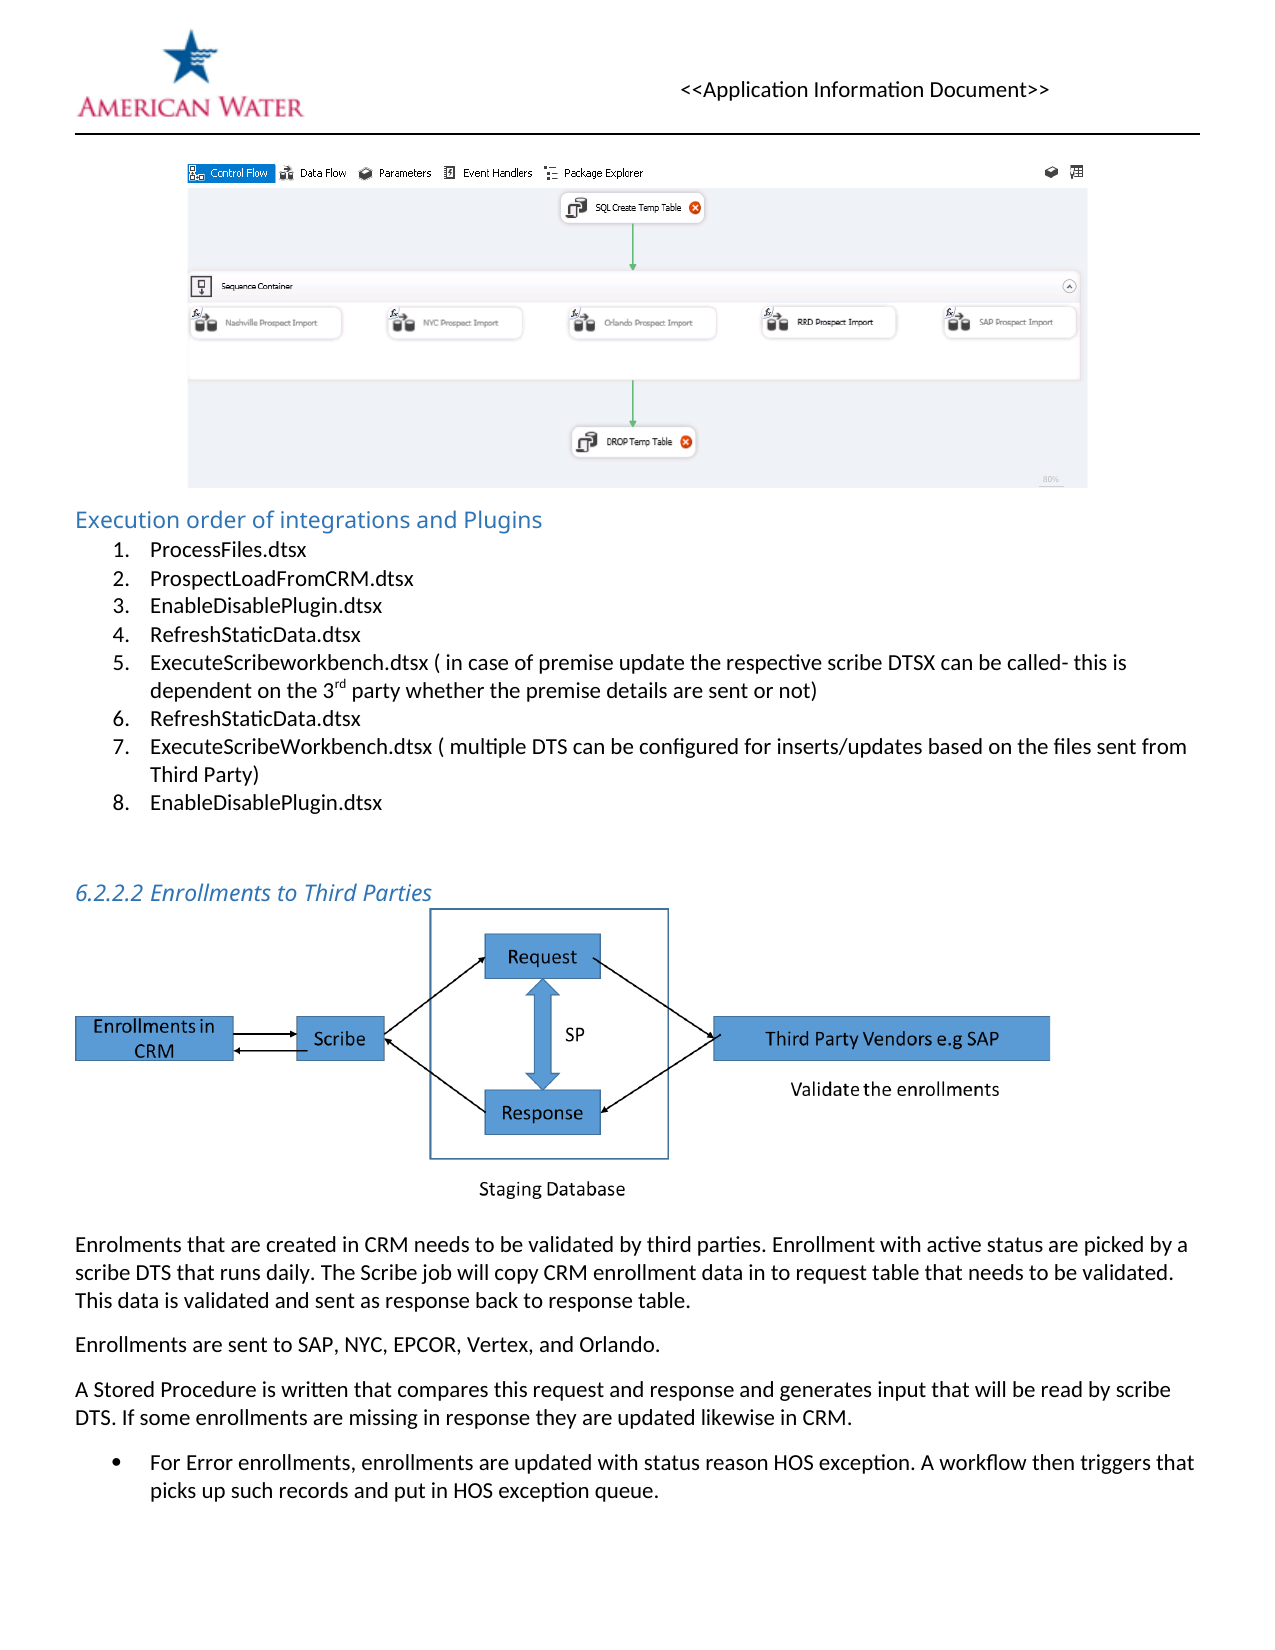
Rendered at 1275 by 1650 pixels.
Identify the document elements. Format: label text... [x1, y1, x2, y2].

subtitle Enrollments to Third Parties [75, 877, 1200, 908]
picture [187, 162, 1088, 488]
list ExecuteScribeWorkbench.dtsx ( multiple DTS can be configured for inserts/updates based on the files sent from Third Party) [112, 732, 1200, 788]
list RefreshStaticData.dtsx [112, 620, 1200, 648]
list ProspectLoadFromCRM.dtsx [112, 564, 1200, 592]
list For Error enrollments, enrollments are updated with status reason HOS exception. A workflow then triggers that picks up such records and put in HOS exception queue. [112, 1448, 1200, 1504]
picture [75, 908, 1050, 1214]
list EnableDisablePlugin.dtsx [112, 788, 1200, 816]
text A Stored Procedure is written that compares this request and response and generates input that will be read by scribe DTS. If some enrollments are missing in response they are updated likewise in CRM. [75, 1375, 1200, 1431]
list EnableDisablePlugin.dtsx [112, 592, 1200, 620]
picture [74, 26, 308, 120]
text Enrollments are sent to SAP, NYC, EPCOR, Vertex, and Orlando. [75, 1331, 1200, 1358]
text Enrolments that are created in CRM needs to be validated by third parties. Enrollment with active status are picked by a scribe DTS that runs daily. The Scribe job will copy CRM enrollment data in to request table that needs to be validated. This data is validated and sent as response back to response table. [75, 1230, 1200, 1314]
list RefreshStaticData.dtsx [112, 704, 1200, 732]
list ProcessFiles.dtsx [112, 536, 1200, 564]
subtitle Execution order of integrations and Plugins [75, 504, 1200, 536]
list ExecuteScribeworkbench.dtsx ( in case of premise update the respective scribe DTSX can be called- this is dependent on the 3rd party whether the premise details are sent or not) [112, 648, 1200, 704]
